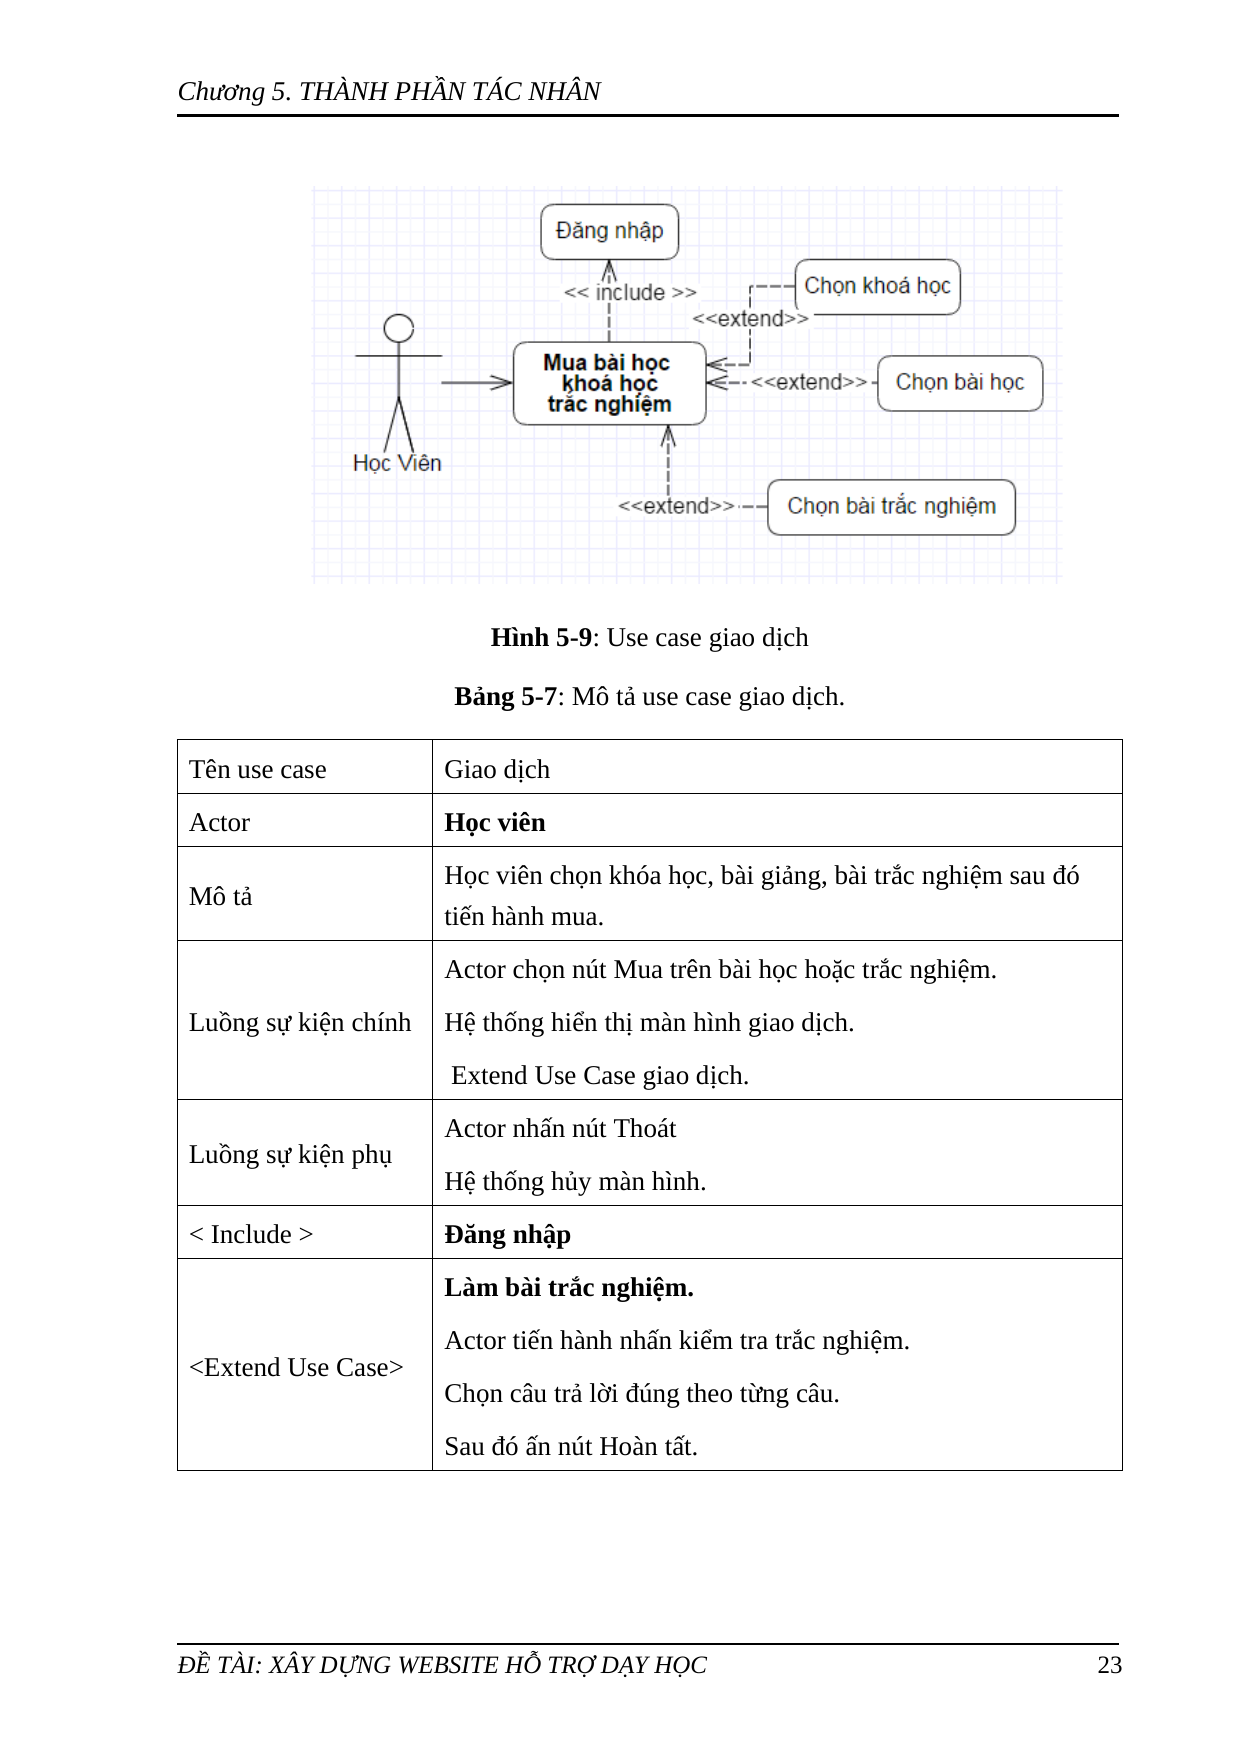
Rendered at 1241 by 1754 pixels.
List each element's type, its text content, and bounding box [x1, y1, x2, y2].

text Bảng 5-7: Mô tả use case giao dịch. [177, 680, 1122, 711]
table_cell < Include > [178, 1206, 432, 1258]
table_cell Mô tả [178, 847, 432, 939]
table_cell Học viên chọn khóa học, bài giảng, bài trắc nghiệm sau đó tiến hành mua. [433, 847, 1122, 939]
table_cell Học viên [433, 794, 1122, 846]
picture [311, 186, 1063, 584]
table_cell Actor nhấn nút Thoát Hệ thống hủy màn hình. [433, 1100, 1122, 1205]
table_cell Đăng nhập [433, 1206, 1122, 1258]
table_header Tên use case [178, 740, 432, 793]
table_cell Làm bài trắc nghiệm. Actor tiến hành nhấn kiểm tra trắc nghiệm. Chọn câu trả lời đúng theo từng câu. Sau đó ấn nút Hoàn tất. [433, 1259, 1122, 1470]
table_cell <Extend Use Case> [178, 1259, 432, 1470]
table_header Giao dịch [433, 740, 1122, 793]
table_cell Actor chọn nút Mua trên bài học hoặc trắc nghiệm. Hệ thống hiển thị màn hình giao dịch. Extend Use Case giao dịch. [433, 941, 1122, 1098]
table_cell Luồng sự kiện phụ [178, 1100, 432, 1205]
table_cell Luồng sự kiện chính [178, 941, 432, 1098]
table_cell Actor [178, 794, 432, 846]
